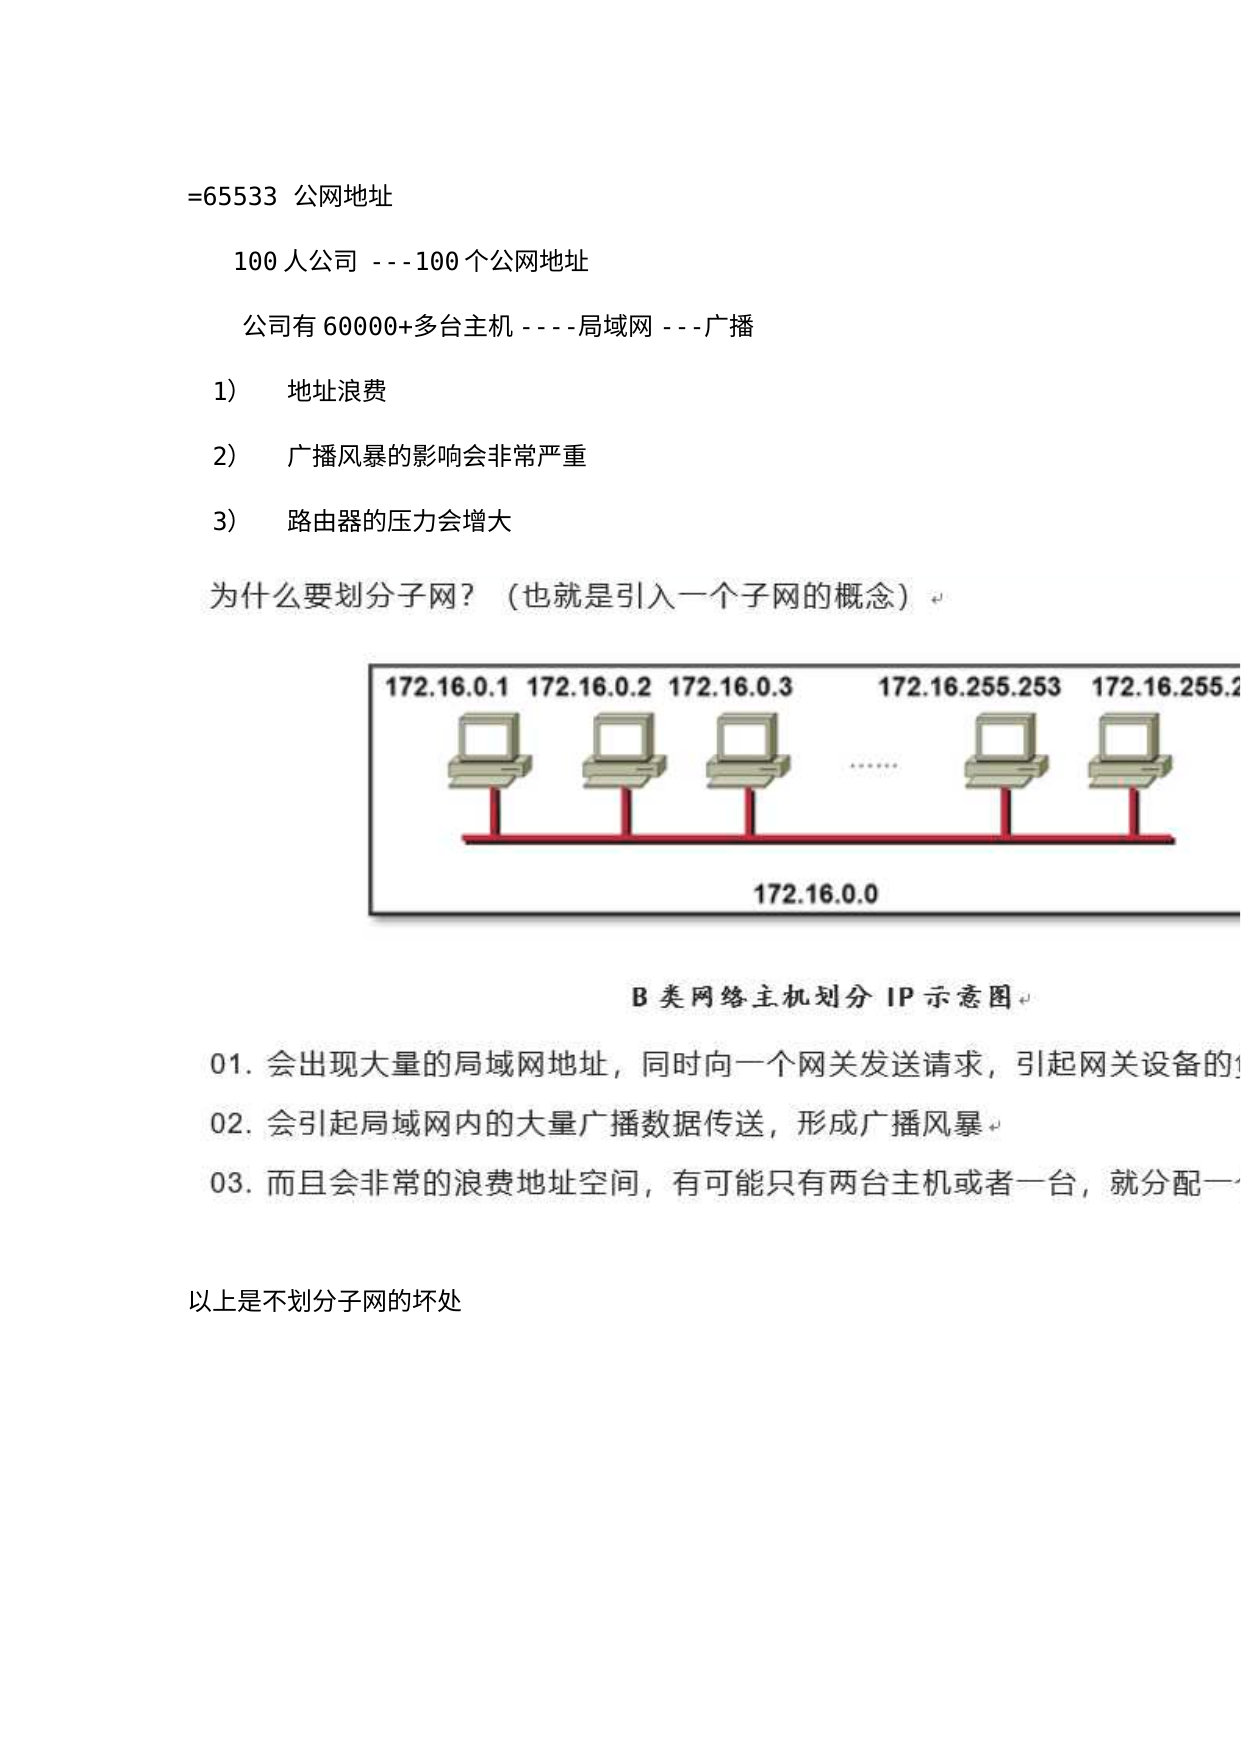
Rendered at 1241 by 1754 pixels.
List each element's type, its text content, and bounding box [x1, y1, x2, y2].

list 路由器的压力会增大 [212, 487, 1053, 552]
picture [187, 552, 1241, 1207]
text 公司有60000+多台主机 ----局域网 ---广播 [187, 292, 1053, 357]
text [187, 162, 1053, 227]
text 以上是不划分子网的坏处 [187, 1267, 1053, 1332]
text 100人公司 ---100个公网地址 [187, 227, 1053, 292]
list 广播风暴的影响会非常严重 [212, 422, 1053, 487]
list 地址浪费 [212, 357, 1053, 422]
